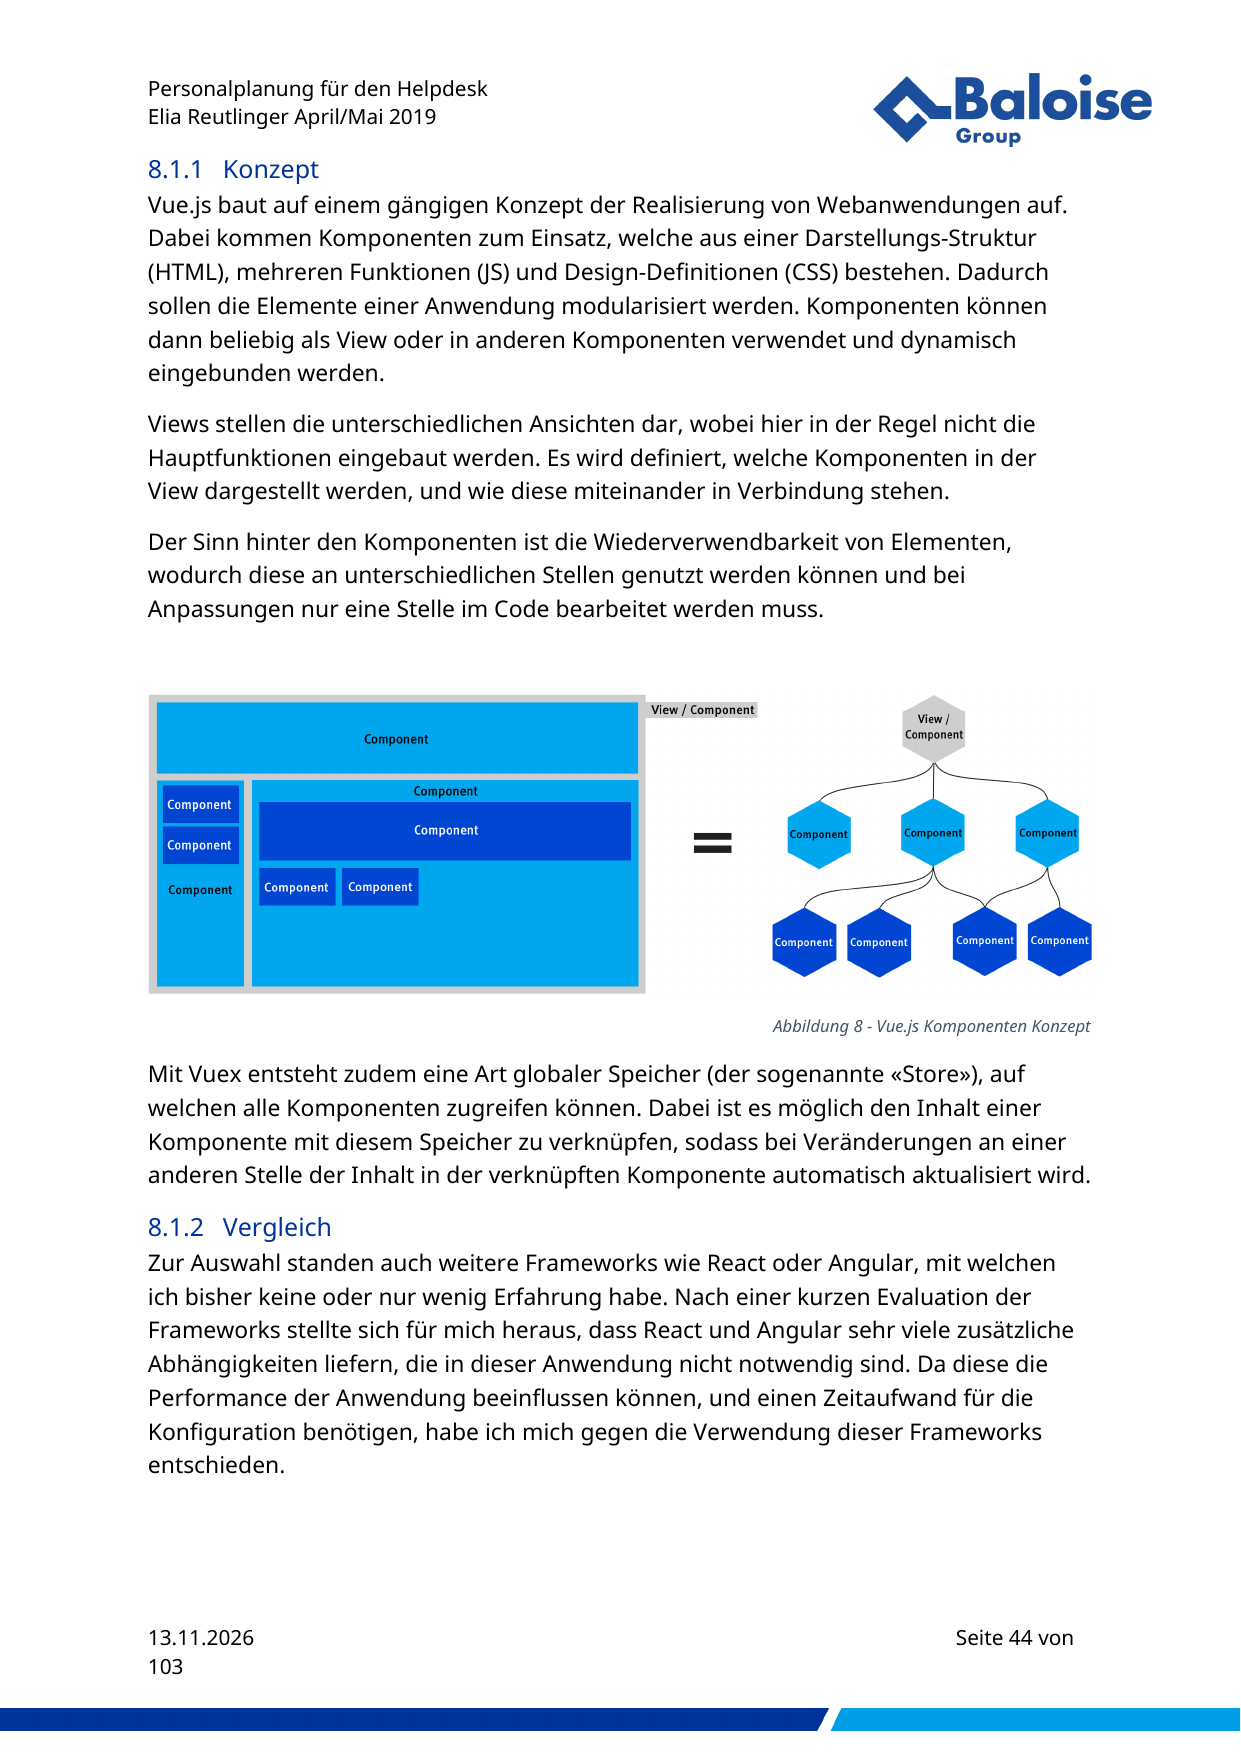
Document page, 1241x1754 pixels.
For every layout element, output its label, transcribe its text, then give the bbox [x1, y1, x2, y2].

text Abbildung 8 - Vue.js Komponenten Konzept [148, 1015, 1093, 1037]
subtitle Konzept [148, 152, 1093, 186]
text Der Sinn hinter den Komponenten ist die Wiederverwendbarkeit von Elementen, wodurch diese an unterschiedlichen Stellen genutzt werden können und bei Anpassungen nur eine Stelle im Code bearbeitet werden muss. [148, 526, 1093, 624]
text Zur Auswahl standen auch weitere Frameworks wie React oder Angular, mit welchen ich bisher keine oder nur wenig Erfahrung habe. Nach einer kurzen Evaluation der Frameworks stellte sich für mich heraus, dass React und Angular sehr viele zusätzliche Abhängigkeiten liefern, die in dieser Anwendung nicht notwendig sind. Da diese die Performance der Anwendung beeinflussen können, und einen Zeitaufwand für die Konfiguration benötigen, habe ich mich gegen die Verwendung dieser Frameworks entschieden. [148, 1247, 1093, 1480]
text Mit Vuex entsteht zudem eine Art globaler Speicher (der sogenannte «Store»), auf welchen alle Komponenten zugreifen können. Dabei ist es möglich den Inhalt einer Komponente mit diesem Speicher zu verknüpfen, sodass bei Veränderungen an einer anderen Stelle der Inhalt in der verknüpften Komponente automatisch aktualisiert wird. [148, 1058, 1093, 1191]
picture [0, 1708, 1241, 1733]
text Views stellen die unterschiedlichen Ansichten dar, wobei hier in der Regel nicht die Hauptfunktionen eingebaut werden. Es wird definiert, welche Komponenten in der View dargestellt werden, und wie diese miteinander in Verbindung stehen. [148, 408, 1093, 506]
text Vue.js baut auf einem gängigen Konzept der Realisierung von Webanwendungen auf. Dabei kommen Komponenten zum Einsatz, welche aus einer Darstellungs-Struktur (HTML), mehreren Funktionen (JS) und Design-Definitionen (CSS) bestehen. Dadurch sollen die Elemente einer Anwendung modularisiert werden. Komponenten können dann beliebig als View oder in anderen Komponenten verwendet und dynamisch eingebunden werden. [148, 188, 1093, 388]
picture [873, 73, 1152, 147]
subtitle Vergleich [148, 1210, 1093, 1244]
picture [147, 693, 1093, 996]
